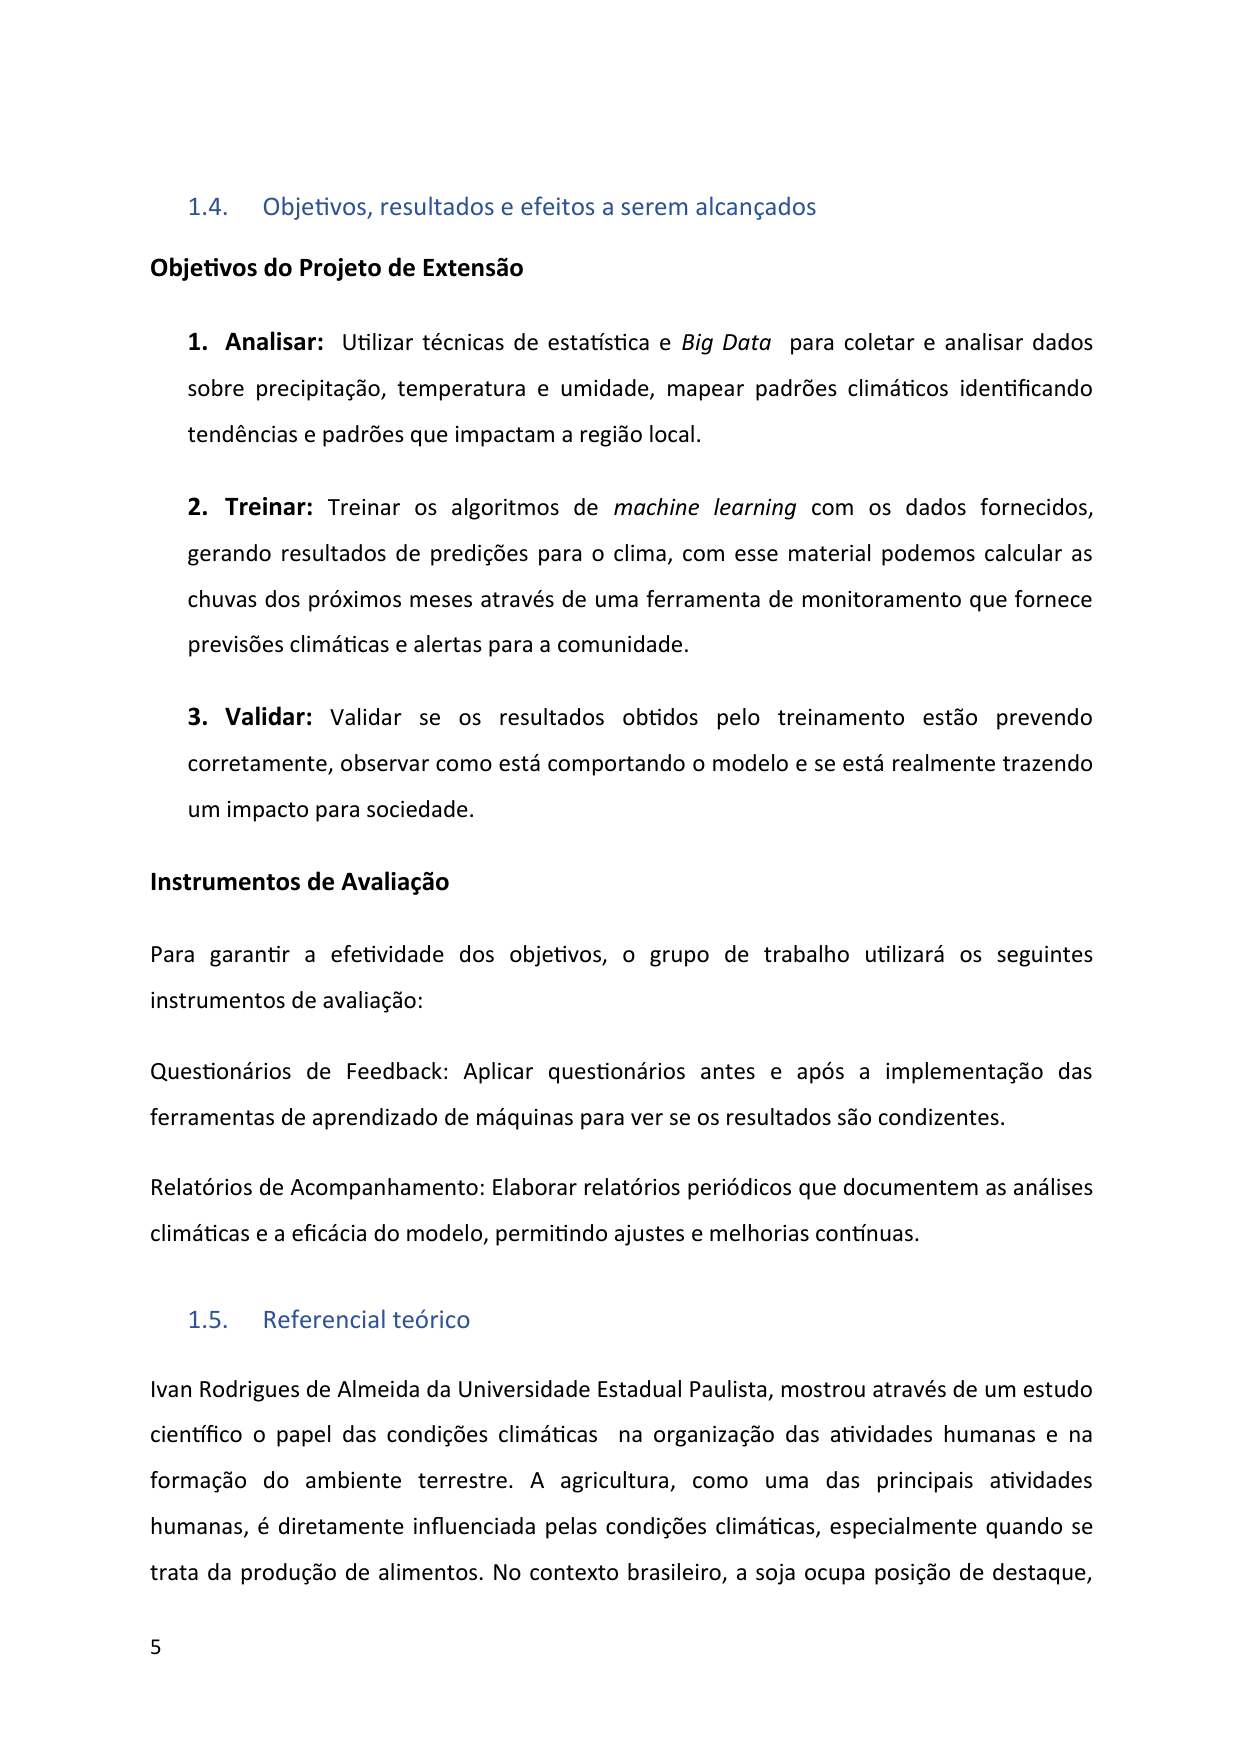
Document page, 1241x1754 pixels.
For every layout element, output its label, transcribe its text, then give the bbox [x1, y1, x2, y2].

text Para garantir a efetividade dos objetivos, o grupo de trabalho utilizará os seguintes instrumentos de avaliação: [150, 938, 1094, 1015]
text Objetivos do Projeto de Extensão [150, 250, 1094, 283]
subtitle Referencial teórico [187, 1302, 1094, 1335]
text 2. Treinar: Treinar os algoritmos de machine learning com os dados fornecidos, gerando resultados de predições para o clima, com esse material podemos calcular as chuvas dos próximos meses através de uma ferramenta de monitoramento que fornece previsões climáticas e alertas para a comunidade. [187, 489, 1094, 659]
text Relatórios de Acompanhamento: Elaborar relatórios periódicos que documentem as análises climáticas e a eficácia do modelo, permitindo ajustes e melhorias contínuas. [150, 1171, 1094, 1248]
text 3. Validar: Validar se os resultados obtidos pelo treinamento estão prevendo corretamente, observar como está comportando o modelo e se está realmente trazendo um impacto para sociedade. [187, 699, 1094, 824]
text Instrumentos de Avaliação [150, 864, 1094, 897]
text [150, 1373, 1094, 1586]
text 1. Analisar: Utilizar técnicas de estatística e Big Data para coletar e analisar dados sobre precipitação, temperatura e umidade, mapear padrões climáticos identificando tendências e padrões que impactam a região local. [187, 324, 1094, 449]
text Questionários de Feedback: Aplicar questionários antes e após a implementação das ferramentas de aprendizado de máquinas para ver se os resultados são condizentes. [150, 1055, 1094, 1131]
subtitle Objetivos, resultados e efeitos a serem alcançados [187, 189, 1094, 222]
